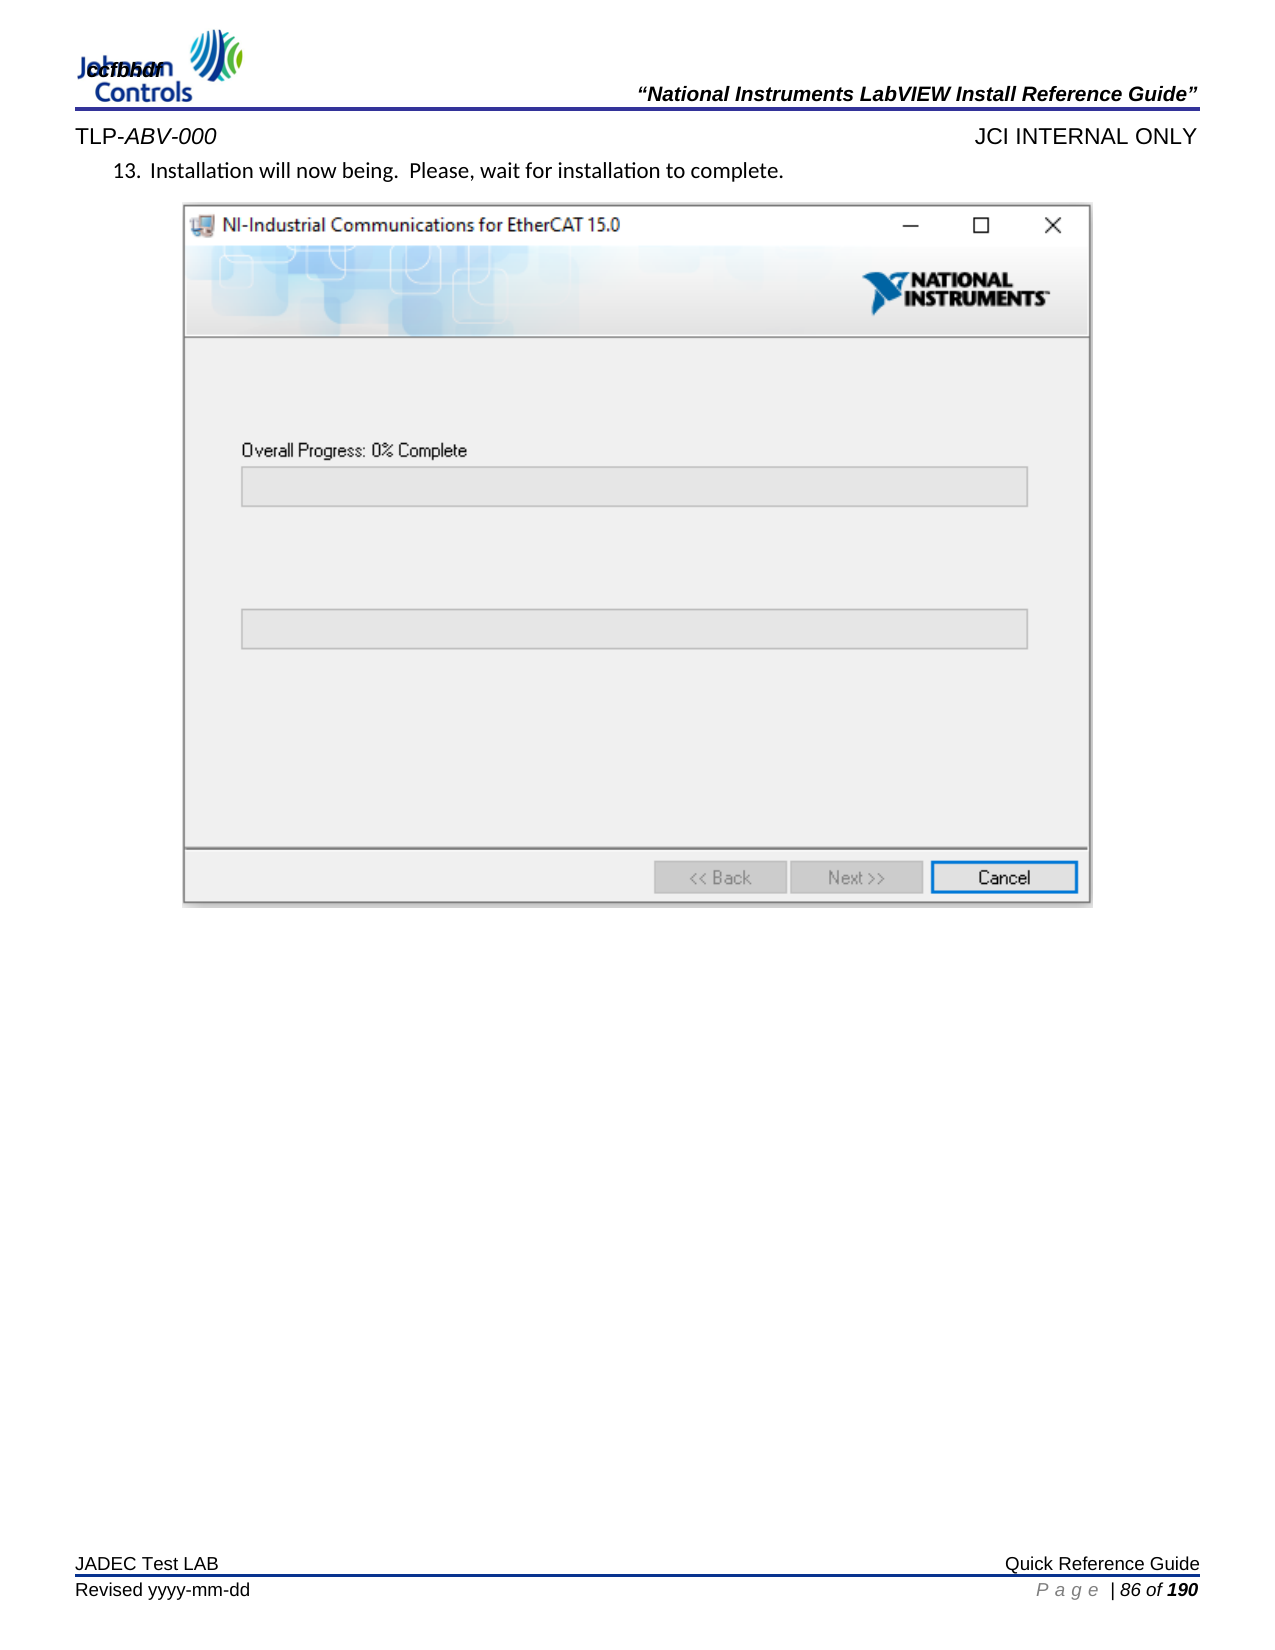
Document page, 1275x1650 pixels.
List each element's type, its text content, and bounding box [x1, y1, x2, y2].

picture [182, 202, 1093, 908]
picture [76, 26, 246, 105]
list Installation will now being. Please, wait for installation to complete. [112, 156, 1200, 184]
